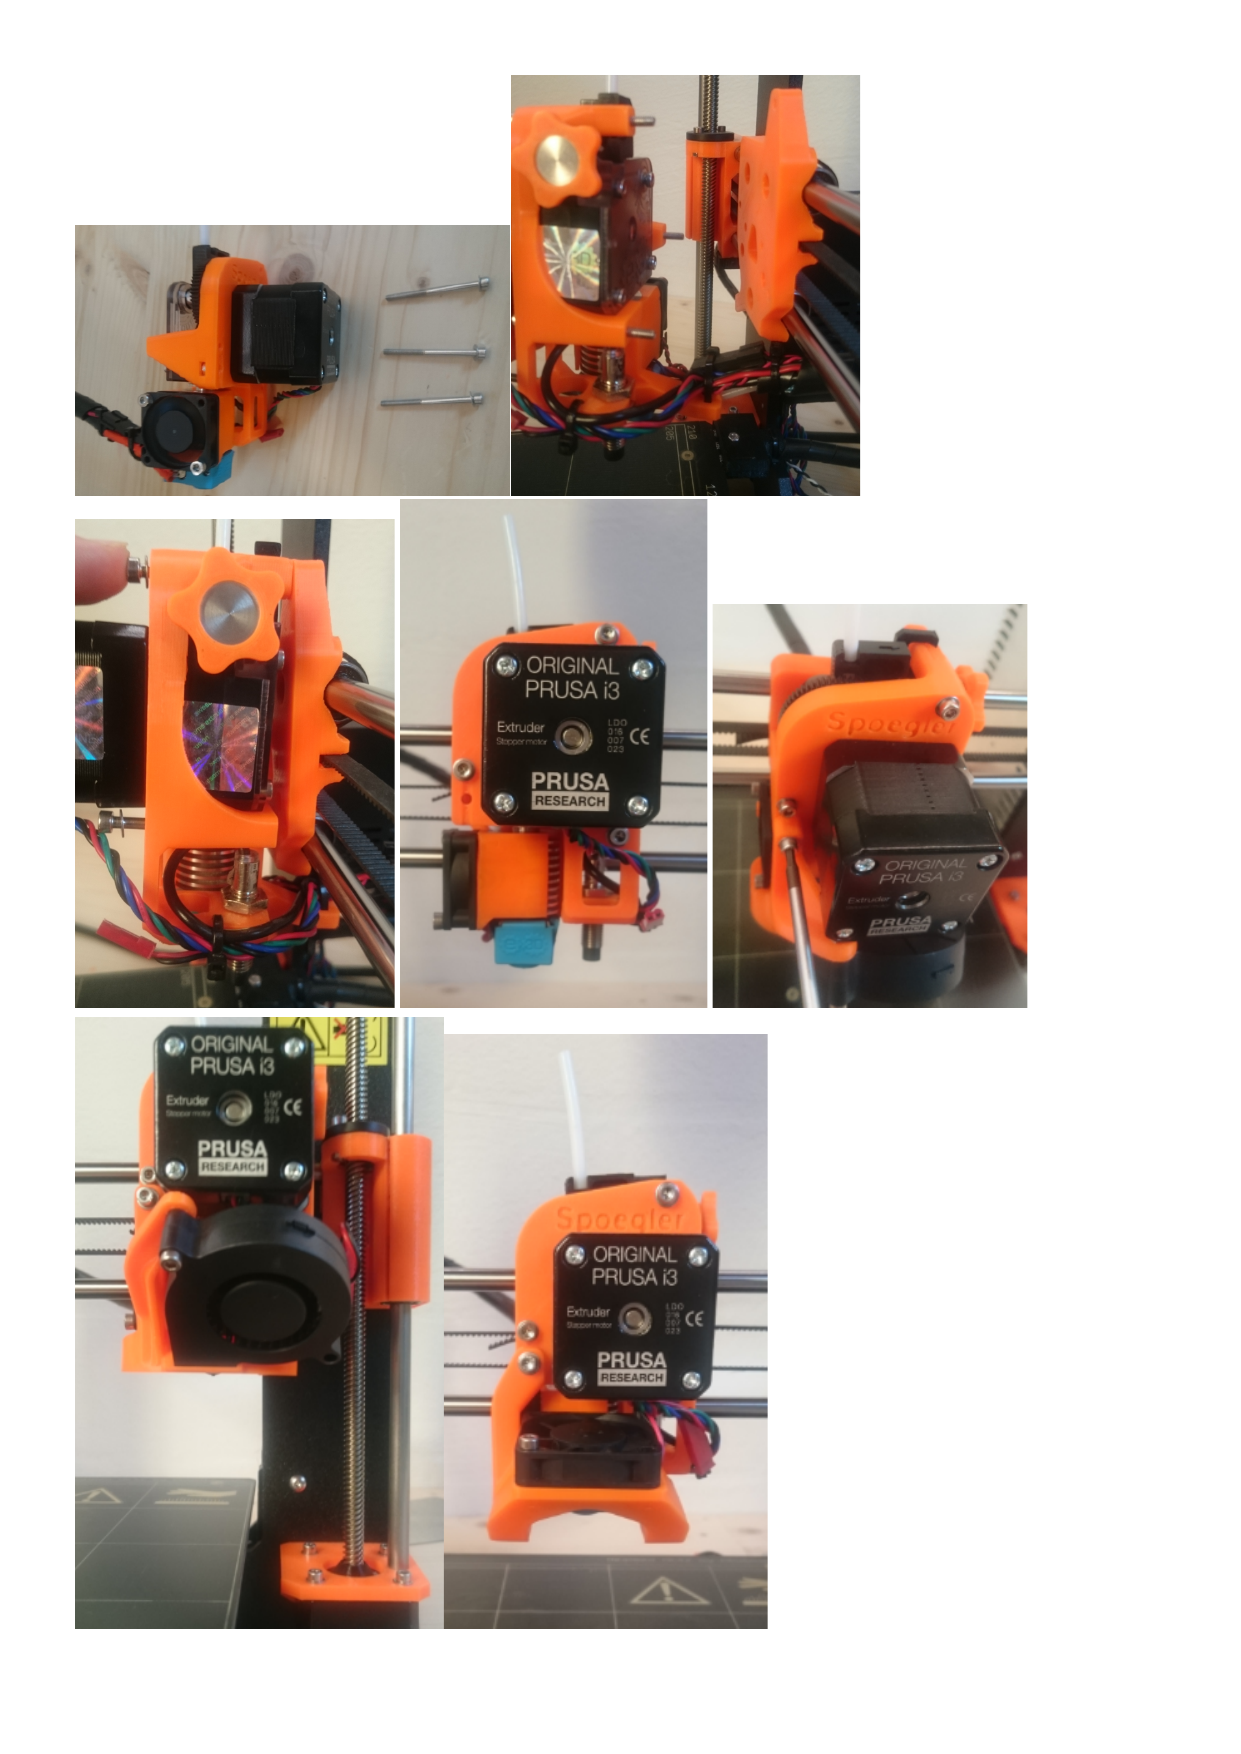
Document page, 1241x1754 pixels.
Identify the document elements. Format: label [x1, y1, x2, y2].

picture [75, 1017, 768, 1629]
picture [400, 499, 708, 1008]
picture [712, 604, 1028, 1008]
picture [75, 75, 861, 496]
picture [75, 519, 395, 1008]
